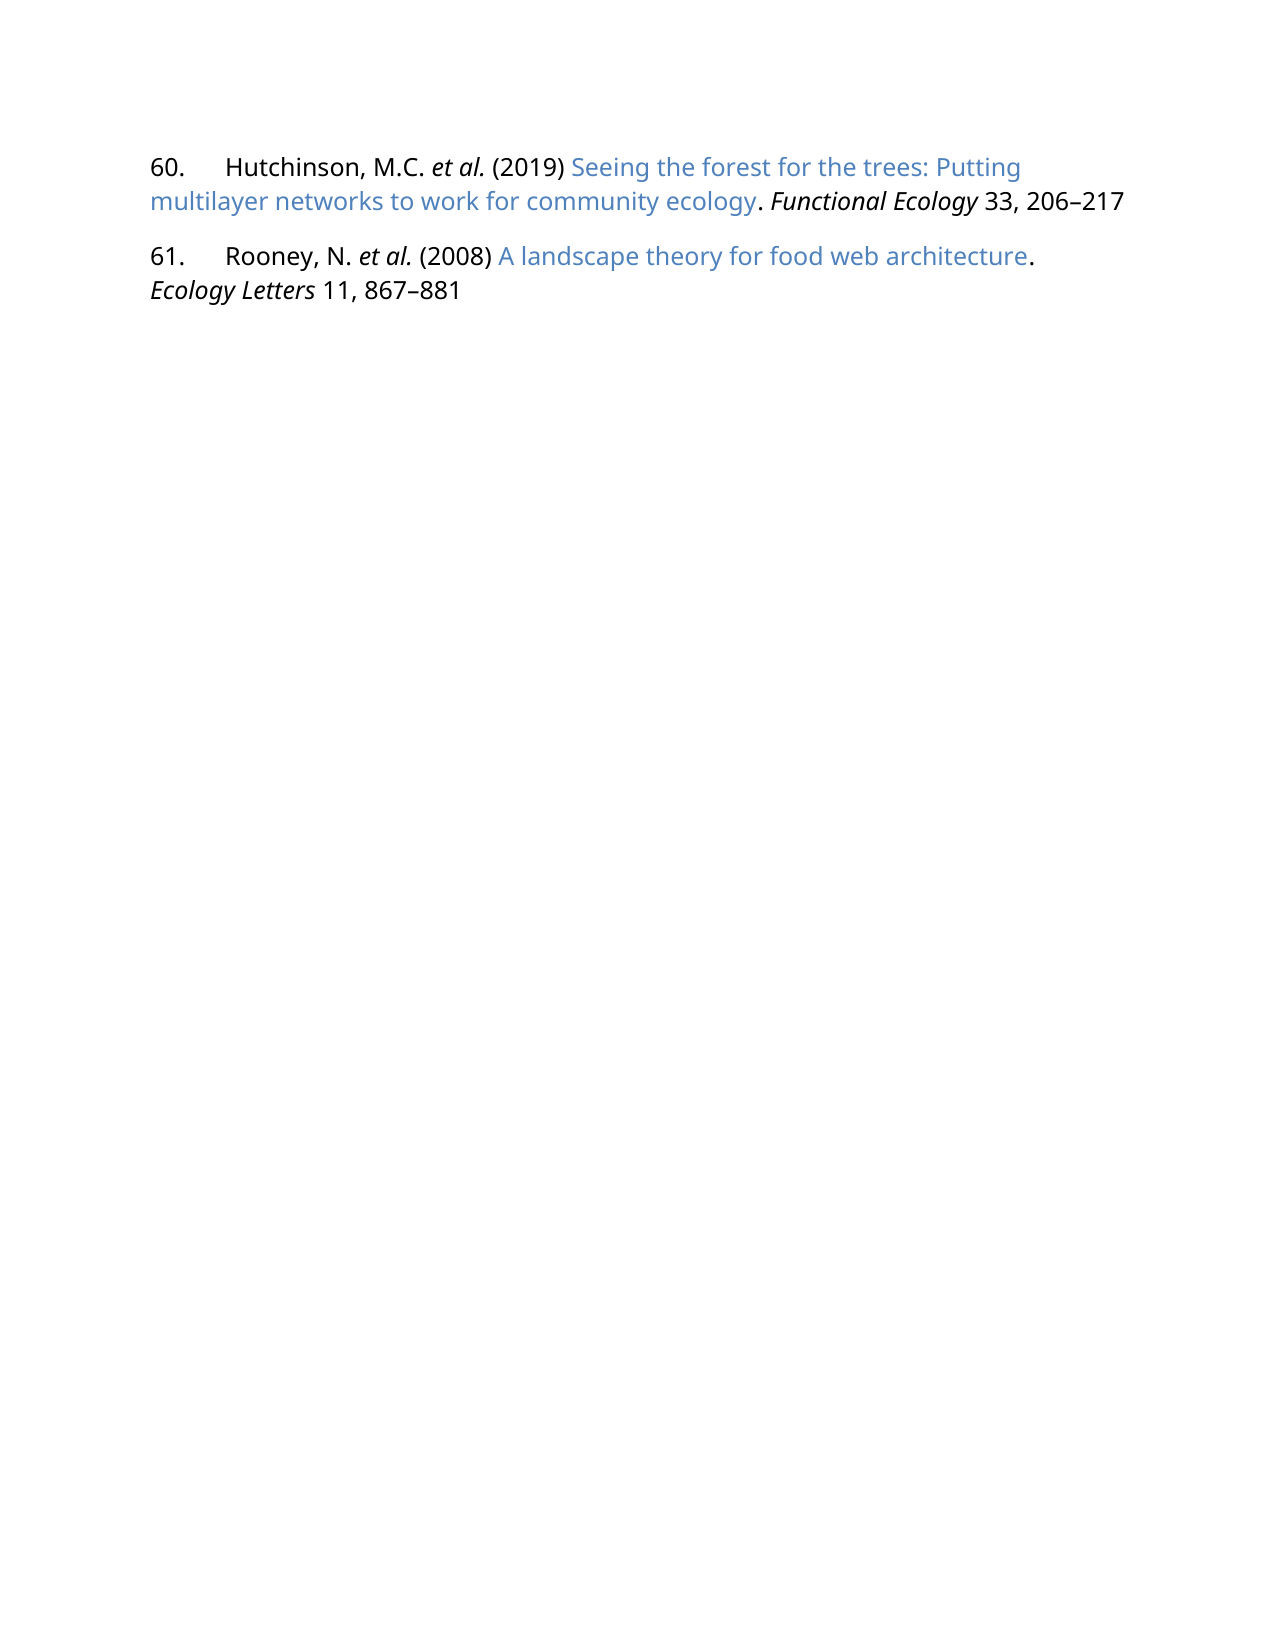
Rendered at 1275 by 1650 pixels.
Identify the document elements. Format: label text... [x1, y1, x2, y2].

text 61. Rooney, N. et al. (2008) A landscape theory for food web architecture. Ecology Letters 11, 867–881 [150, 239, 1125, 307]
text 60. Hutchinson, M.C. et al. (2019) Seeing the forest for the trees: Putting multilayer networks to work for community ecology. Functional Ecology 33, 206–217 [150, 150, 1125, 218]
